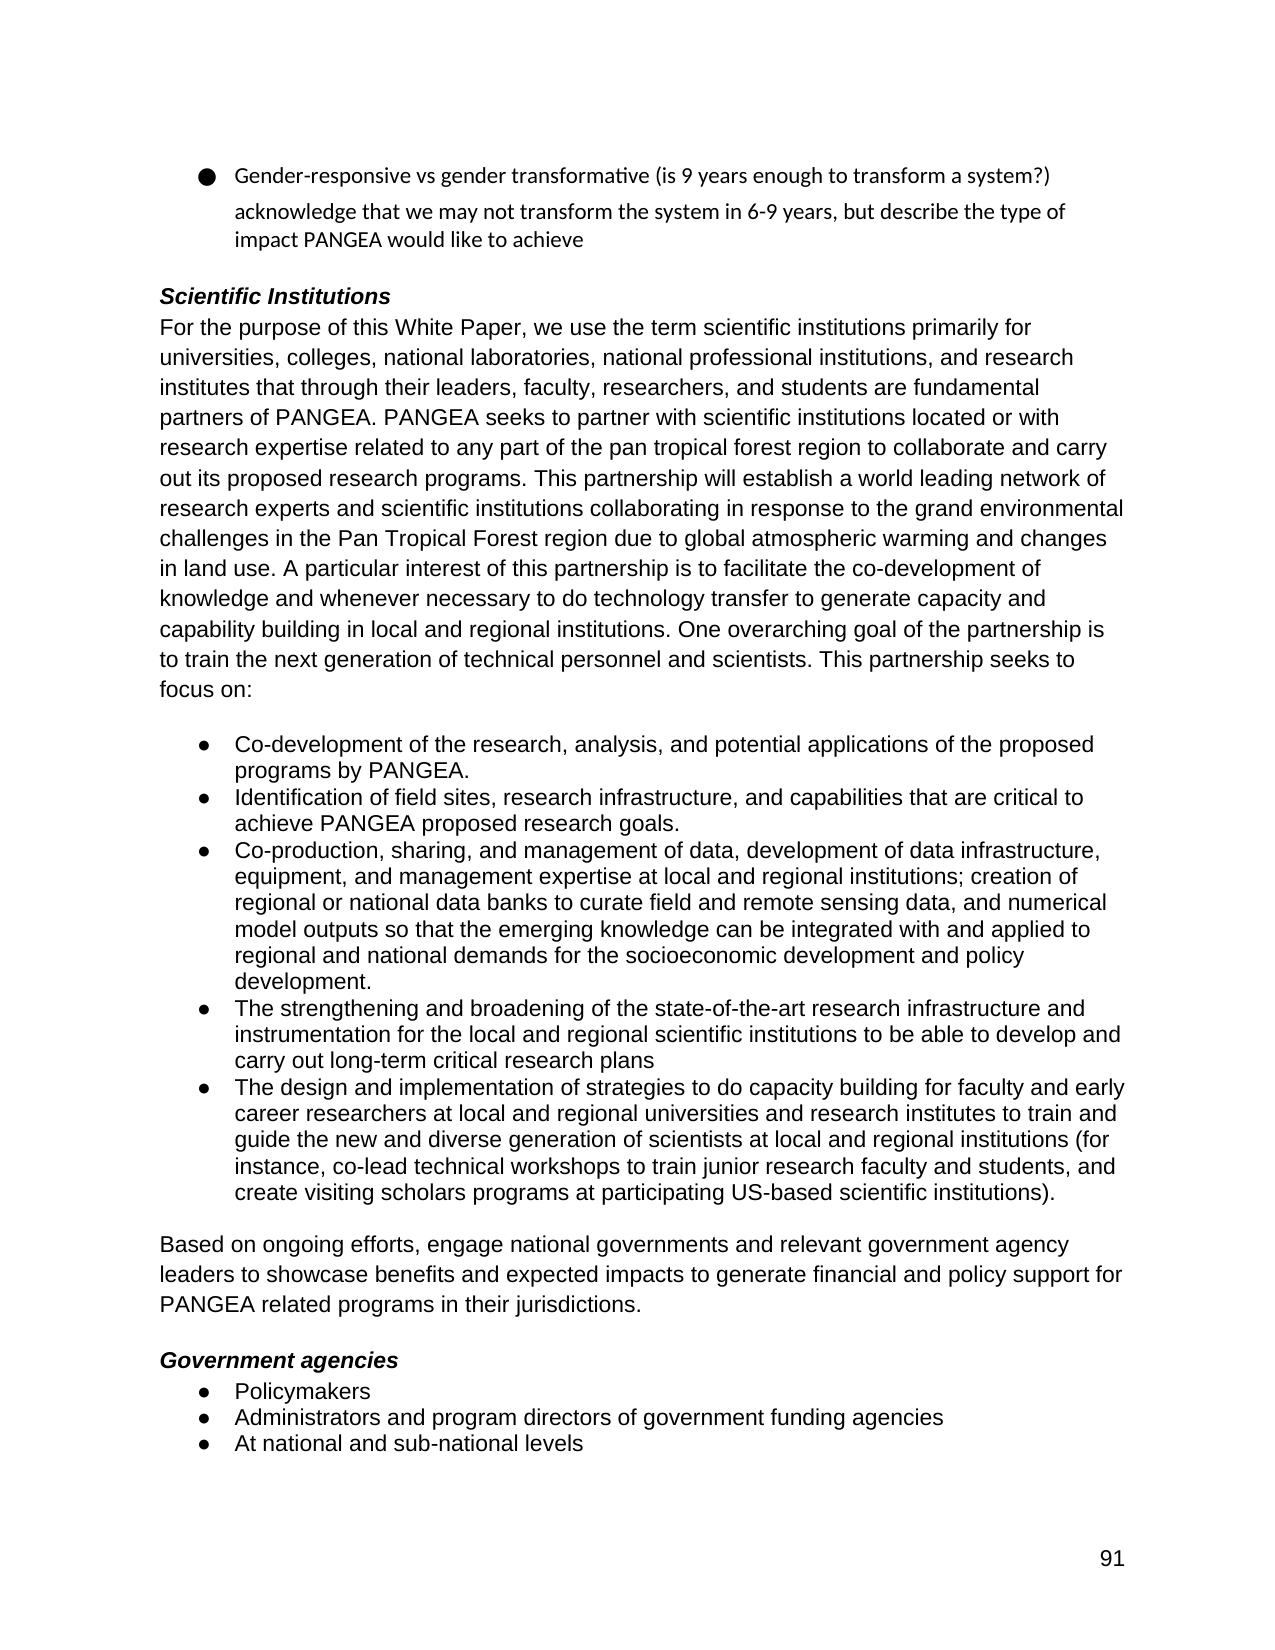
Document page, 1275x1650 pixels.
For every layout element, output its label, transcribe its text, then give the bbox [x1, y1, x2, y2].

list Identification of field sites, research infrastructure, and capabilities that are critical to achieve PANGEA proposed research goals. [197, 784, 1125, 837]
list Co-production, sharing, and management of data, development of data infrastructure, equipment, and management expertise at local and regional institutions; creation of regional or national data banks to curate field and remote sensing data, and numerical model outputs so that the emerging knowledge can be integrated with and applied to regional and national demands for the socioeconomic development and policy development. [197, 837, 1125, 995]
list Gender-responsive vs gender transformative (is 9 years enough to transform a system?) acknowledge that we may not transform the system in 6-9 years, but describe the type of impact PANGEA would like to achieve [197, 150, 1125, 253]
list Administrators and program directors of government funding agencies [197, 1404, 1125, 1430]
text Scientific Institutions [159, 283, 1125, 309]
list Co-development of the research, analysis, and potential applications of the proposed programs by PANGEA. [197, 731, 1125, 784]
text For the purpose of this White Paper, we use the term scientific institutions primarily for universities, colleges, national laboratories, national professional institutions, and research institutes that through their leaders, faculty, researchers, and students are fundamental partners of PANGEA. PANGEA seeks to partner with scientific institutions located or with research expertise related to any part of the pan tropical forest region to collaborate and carry out its proposed research programs. This partnership will establish a world leading network of research experts and scientific institutions collaborating in response to the grand environmental challenges in the Pan Tropical Forest region due to global atmospheric warming and changes in land use. A particular interest of this partnership is to facilitate the co-development of knowledge and whenever necessary to do technology transfer to generate capacity and capability building in local and regional institutions. One overarching goal of the partnership is to train the next generation of technical personnel and scientists. This partnership seeks to focus on: [159, 313, 1125, 702]
text Government agencies [159, 1347, 1125, 1374]
list The strengthening and broadening of the state-of-the-art research infrastructure and instrumentation for the local and regional scientific institutions to be able to develop and carry out long-term critical research plans [197, 995, 1125, 1074]
text Based on ongoing efforts, engage national governments and relevant government agency leaders to showcase benefits and expected impacts to generate financial and policy support for PANGEA related programs in their jurisdictions. [159, 1231, 1125, 1317]
list At national and sub-national levels [197, 1430, 1125, 1457]
list Policymakers [197, 1378, 1125, 1404]
list The design and implementation of strategies to do capacity building for faculty and early career researchers at local and regional universities and research institutes to train and guide the new and diverse generation of scientists at local and regional institutions (for instance, co-lead technical workshops to train junior research faculty and students, and create visiting scholars programs at participating US-based scientific institutions). [197, 1074, 1125, 1206]
